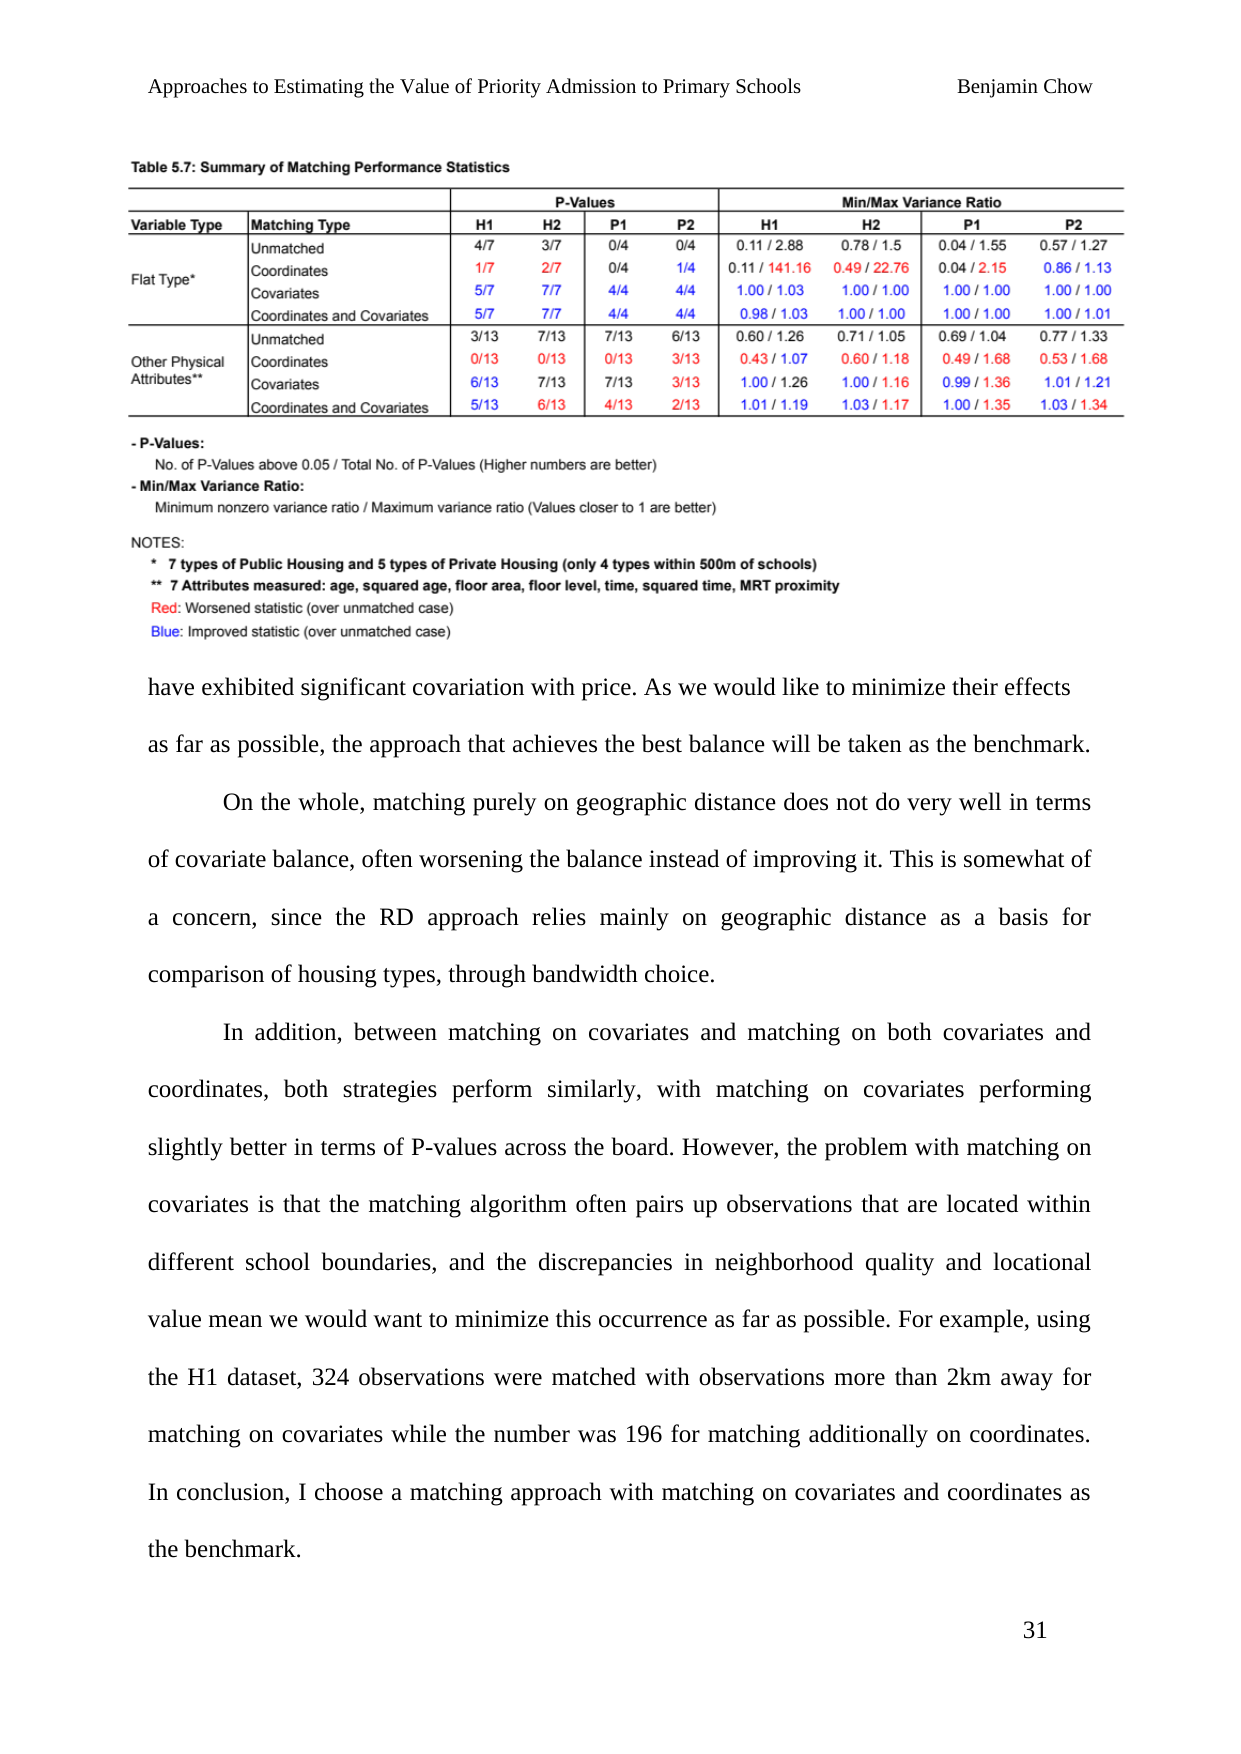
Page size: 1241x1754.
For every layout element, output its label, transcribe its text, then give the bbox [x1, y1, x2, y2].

text have exhibited significant covariation with price. As we would like to minimize their effects [148, 672, 1092, 701]
text as far as possible, the approach that achieves the best balance will be taken as the benchmark. On the whole, matching purely on geographic distance does not do very well in terms of covariate balance, often worsening the balance instead of improving it. This is somewhat of a concern, since the RD approach relies mainly on geographic distance as a basis for comparison of housing types, through bandwidth choice. [148, 729, 1092, 988]
text In addition, between matching on covariates and matching on both covariates and coordinates, both strategies perform similarly, with matching on covariates performing slightly better in terms of P-values across the board. However, the problem with matching on covariates is that the matching algorithm often pairs up observations that are located within different school boundaries, and the discrepancies in neighborhood quality and locational value mean we would want to minimize this occurrence as far as possible. For example, using the H1 dataset, 324 observations were matched with observations more than 2km away for matching on covariates while the number was 196 for matching additionally on coordinates. In conclusion, I choose a matching approach with matching on covariates and coordinates as the benchmark. [148, 1017, 1092, 1563]
